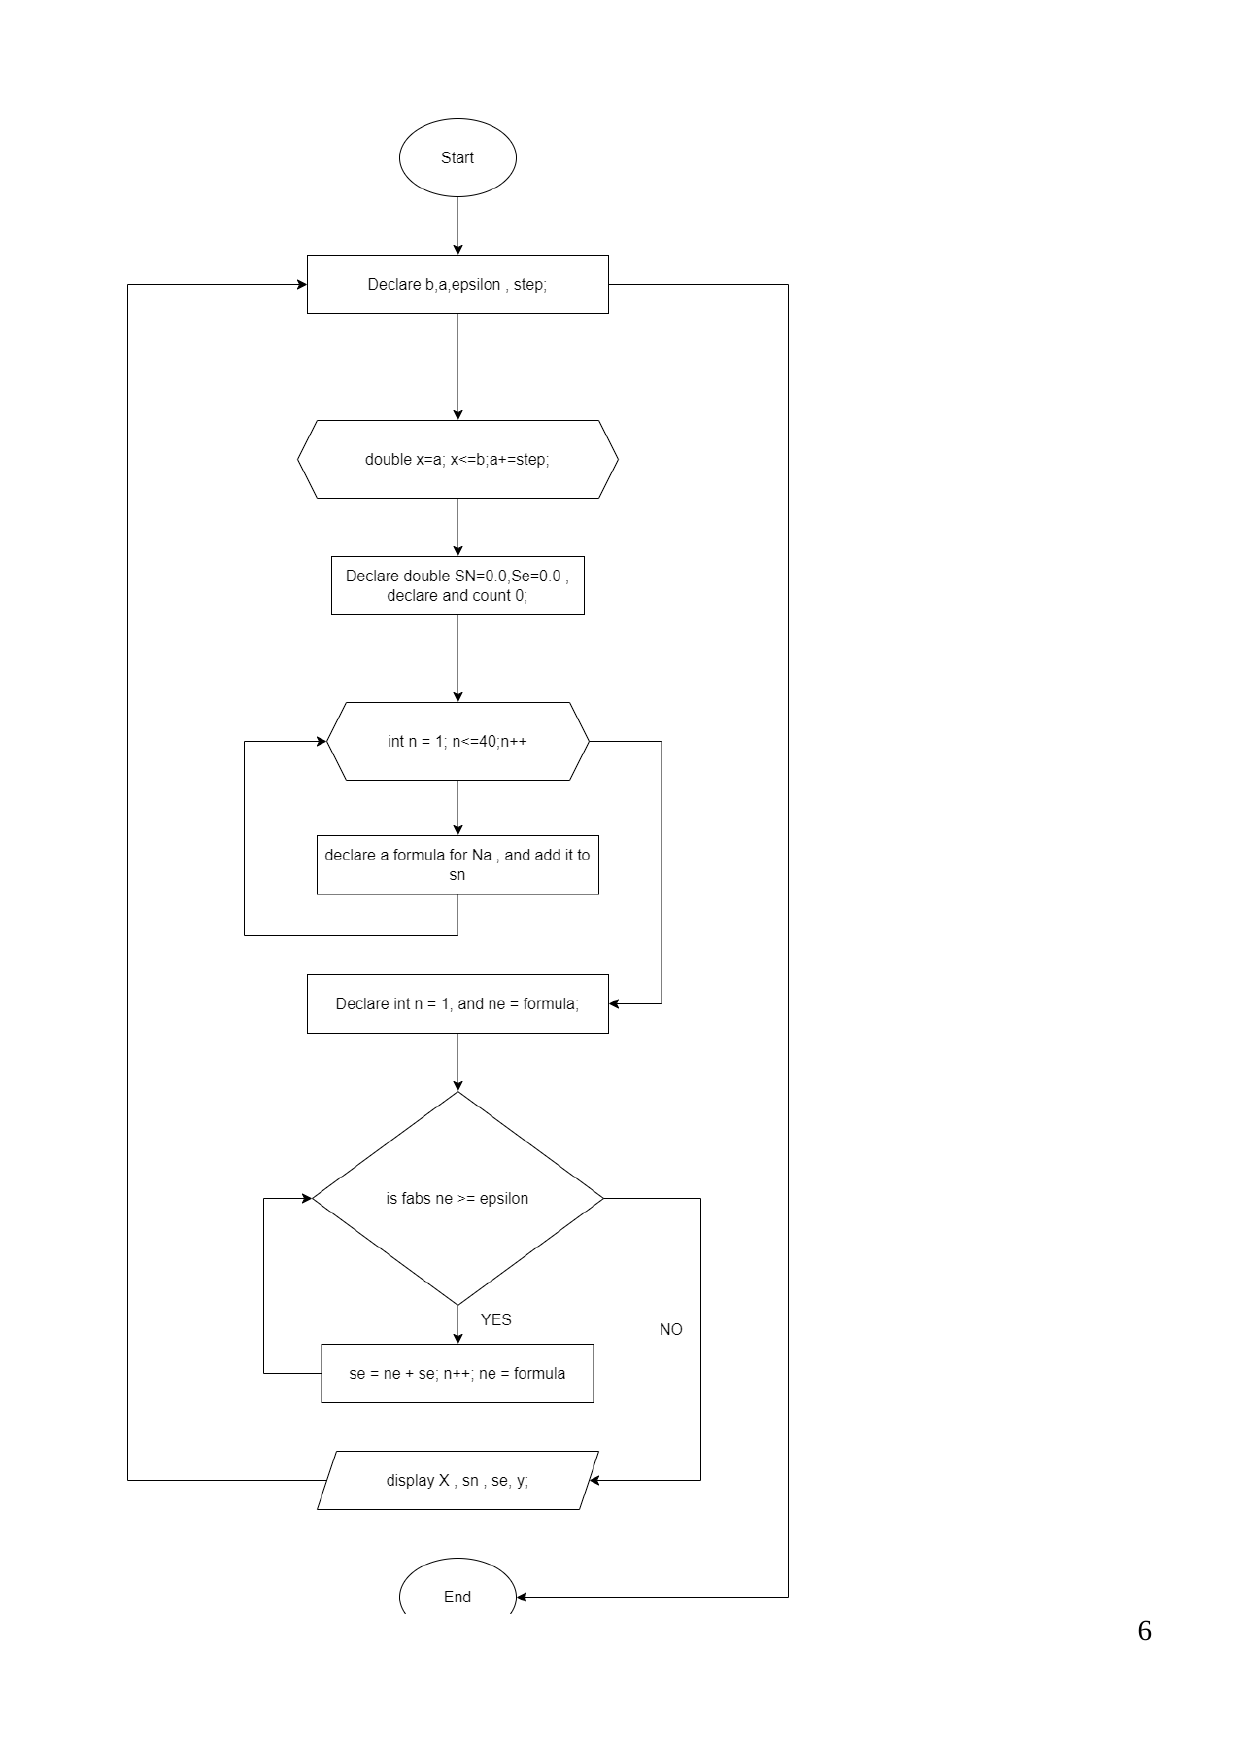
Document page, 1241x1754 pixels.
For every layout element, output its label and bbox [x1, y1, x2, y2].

picture [118, 118, 798, 1614]
